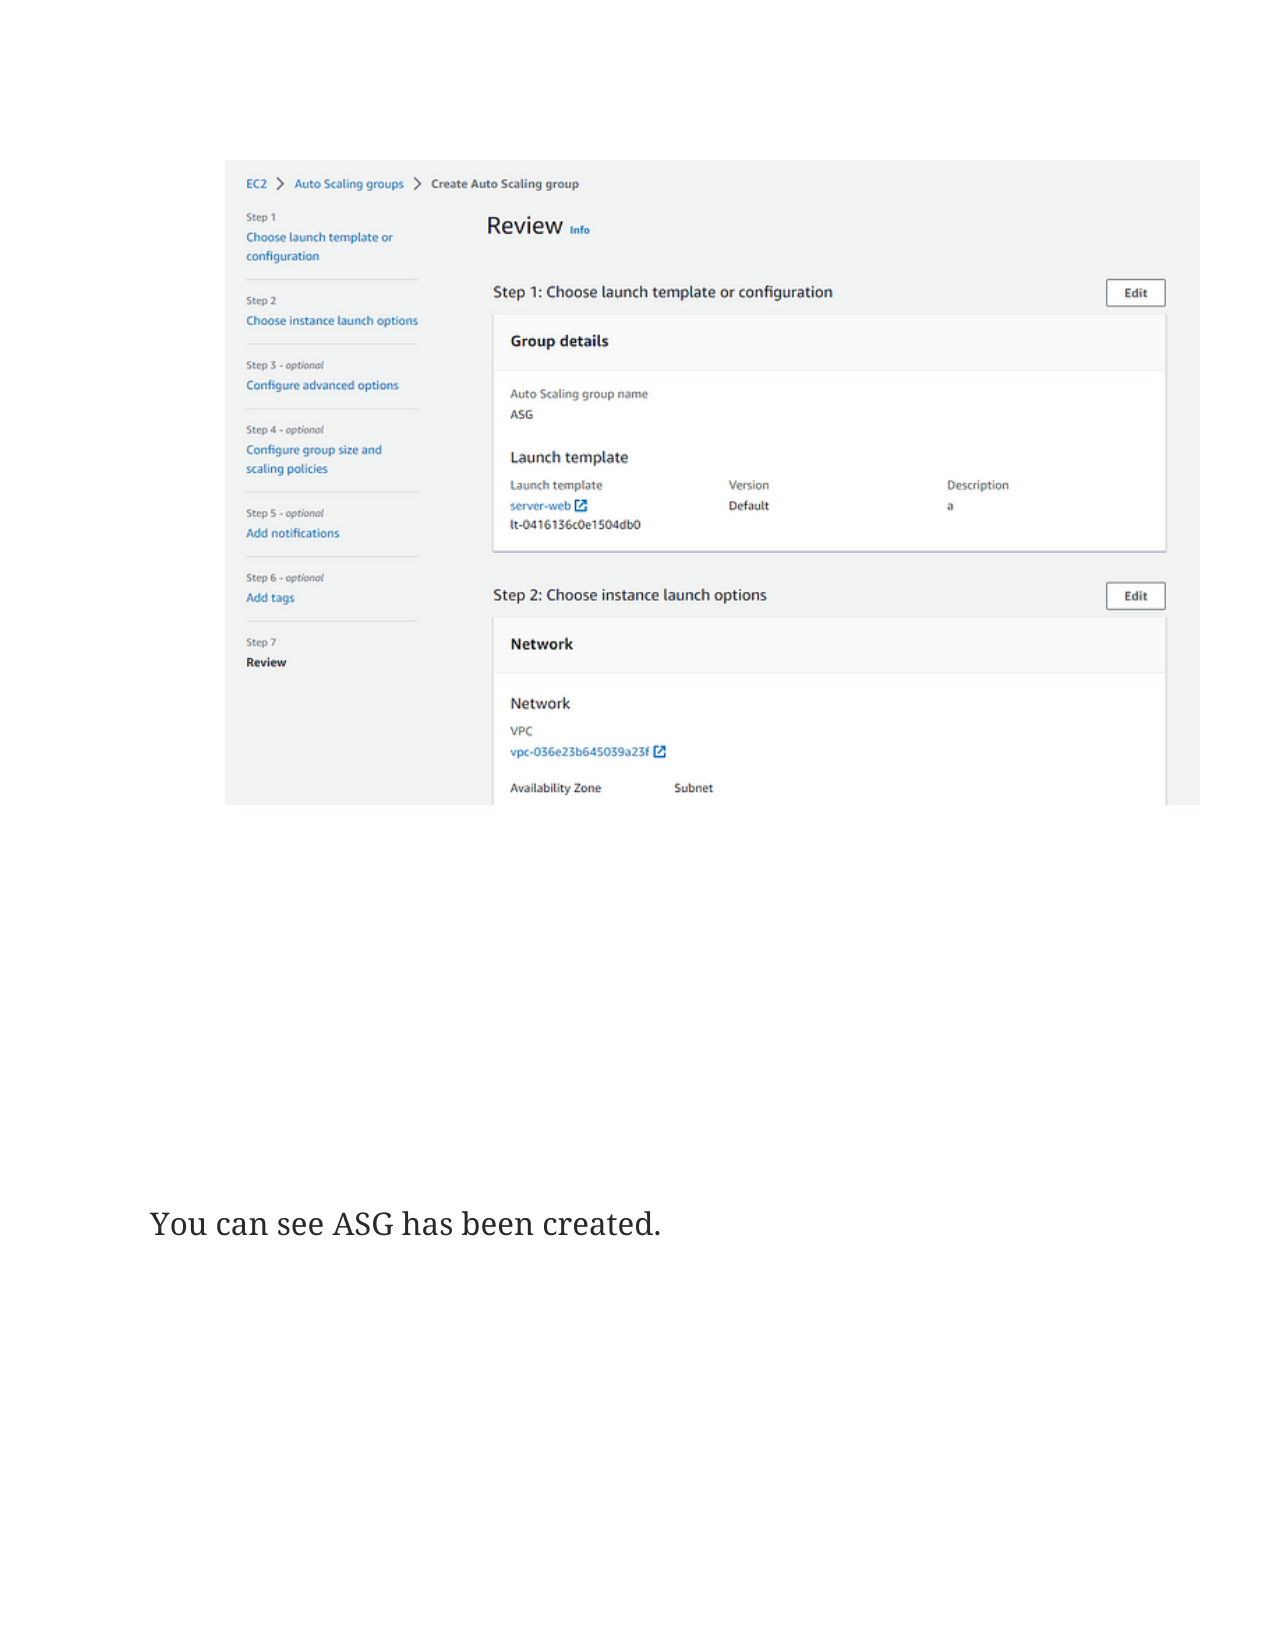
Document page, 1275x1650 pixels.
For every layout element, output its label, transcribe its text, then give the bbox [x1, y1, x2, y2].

picture [225, 160, 1200, 805]
text You can see ASG has been created. [150, 1202, 1125, 1244]
